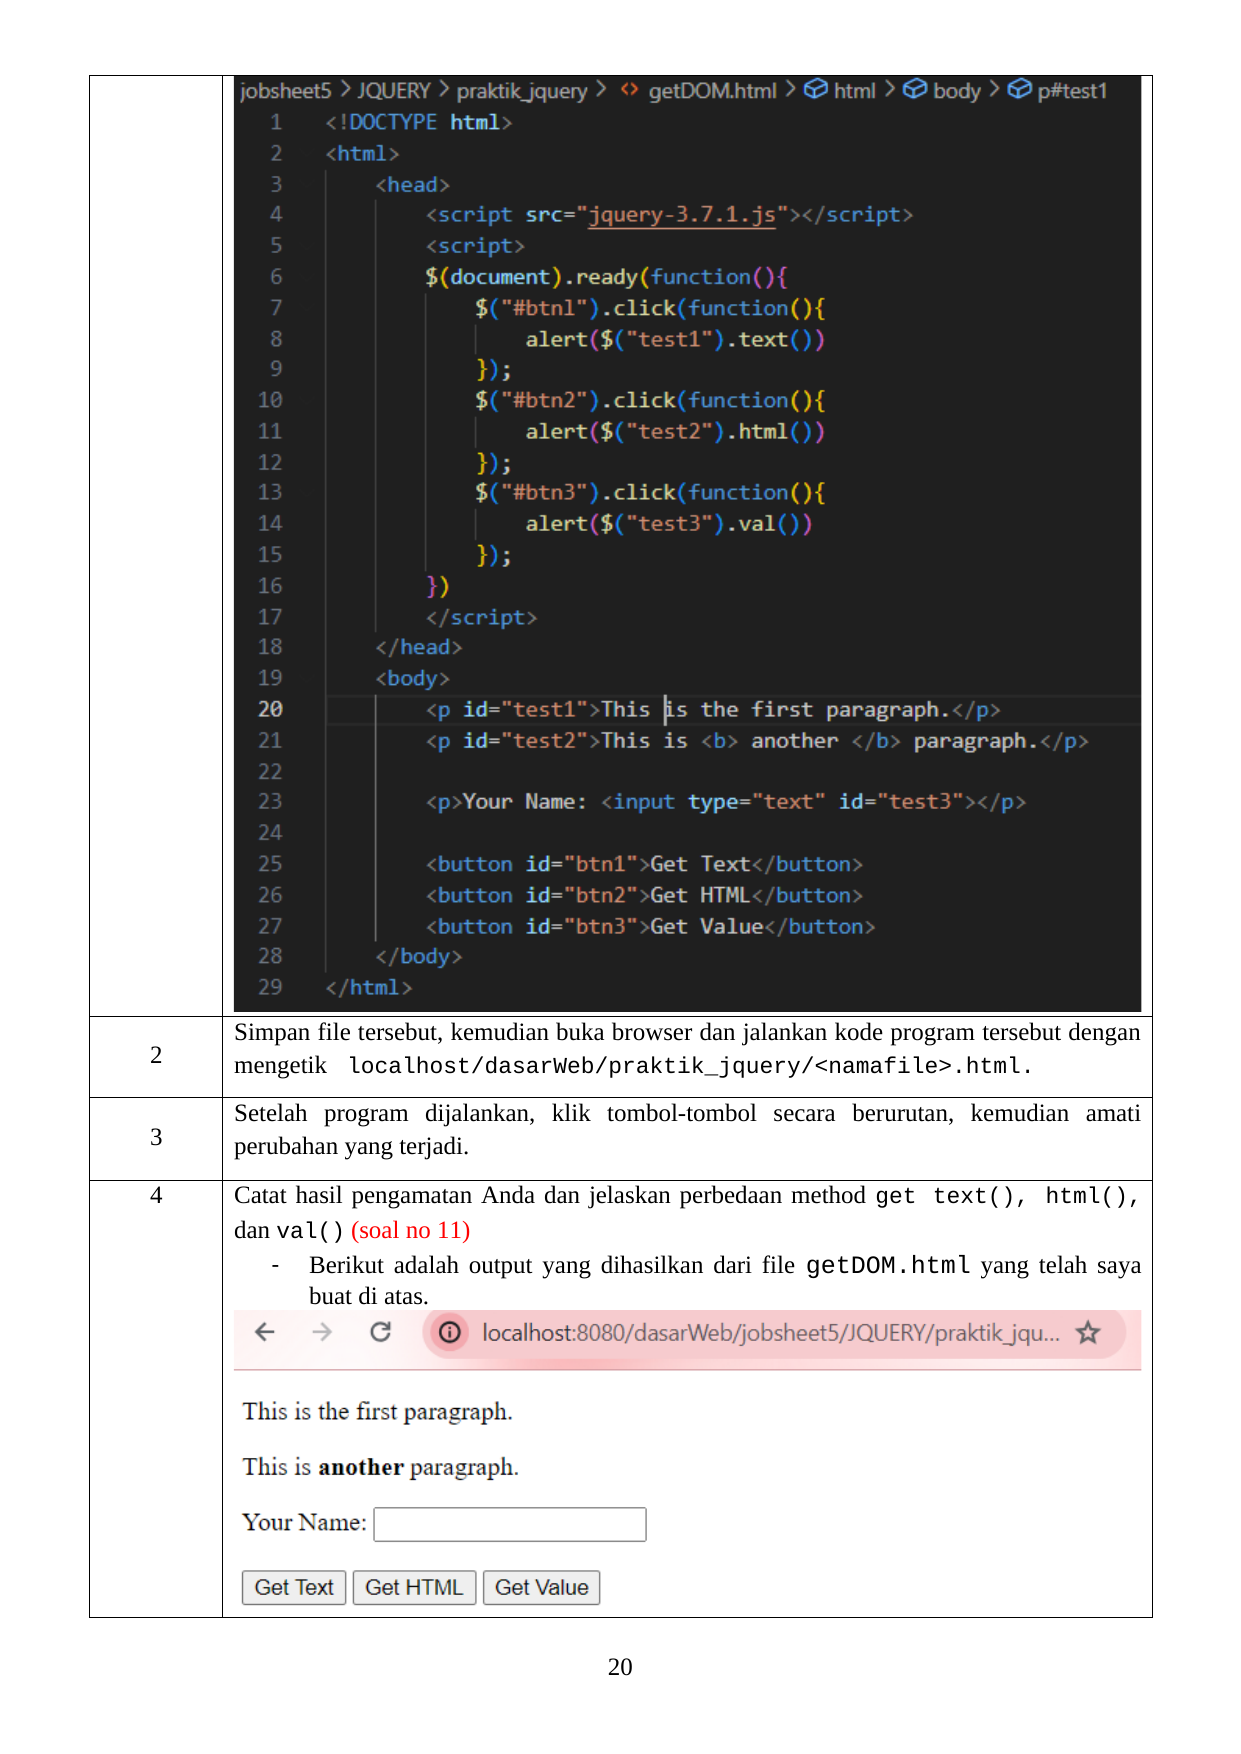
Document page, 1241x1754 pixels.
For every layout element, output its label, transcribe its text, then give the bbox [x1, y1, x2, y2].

table_cell Buatlah file HTML baru di dalam direktori dasarWeb/praktik_jquery, kemudian ketik kode program berikut ini: [223, 76, 1152, 1016]
table_cell Simpan file tersebut, kemudian buka browser dan jalankan kode program tersebut dengan mengetik localhost/dasarWeb/praktik_jquery/<namafile>.html. [223, 1017, 1152, 1097]
picture [233, 76, 1142, 1012]
picture [233, 1310, 1142, 1613]
table_cell 3 [90, 1098, 222, 1179]
table_cell 4 [90, 1181, 222, 1617]
table_cell 2 [90, 1017, 222, 1097]
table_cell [223, 1181, 1152, 1617]
table_cell 1 [90, 76, 222, 1016]
table_cell Setelah program dijalankan, klik tombol-tombol secara berurutan, kemudian amati perubahan yang terjadi. [223, 1098, 1152, 1179]
